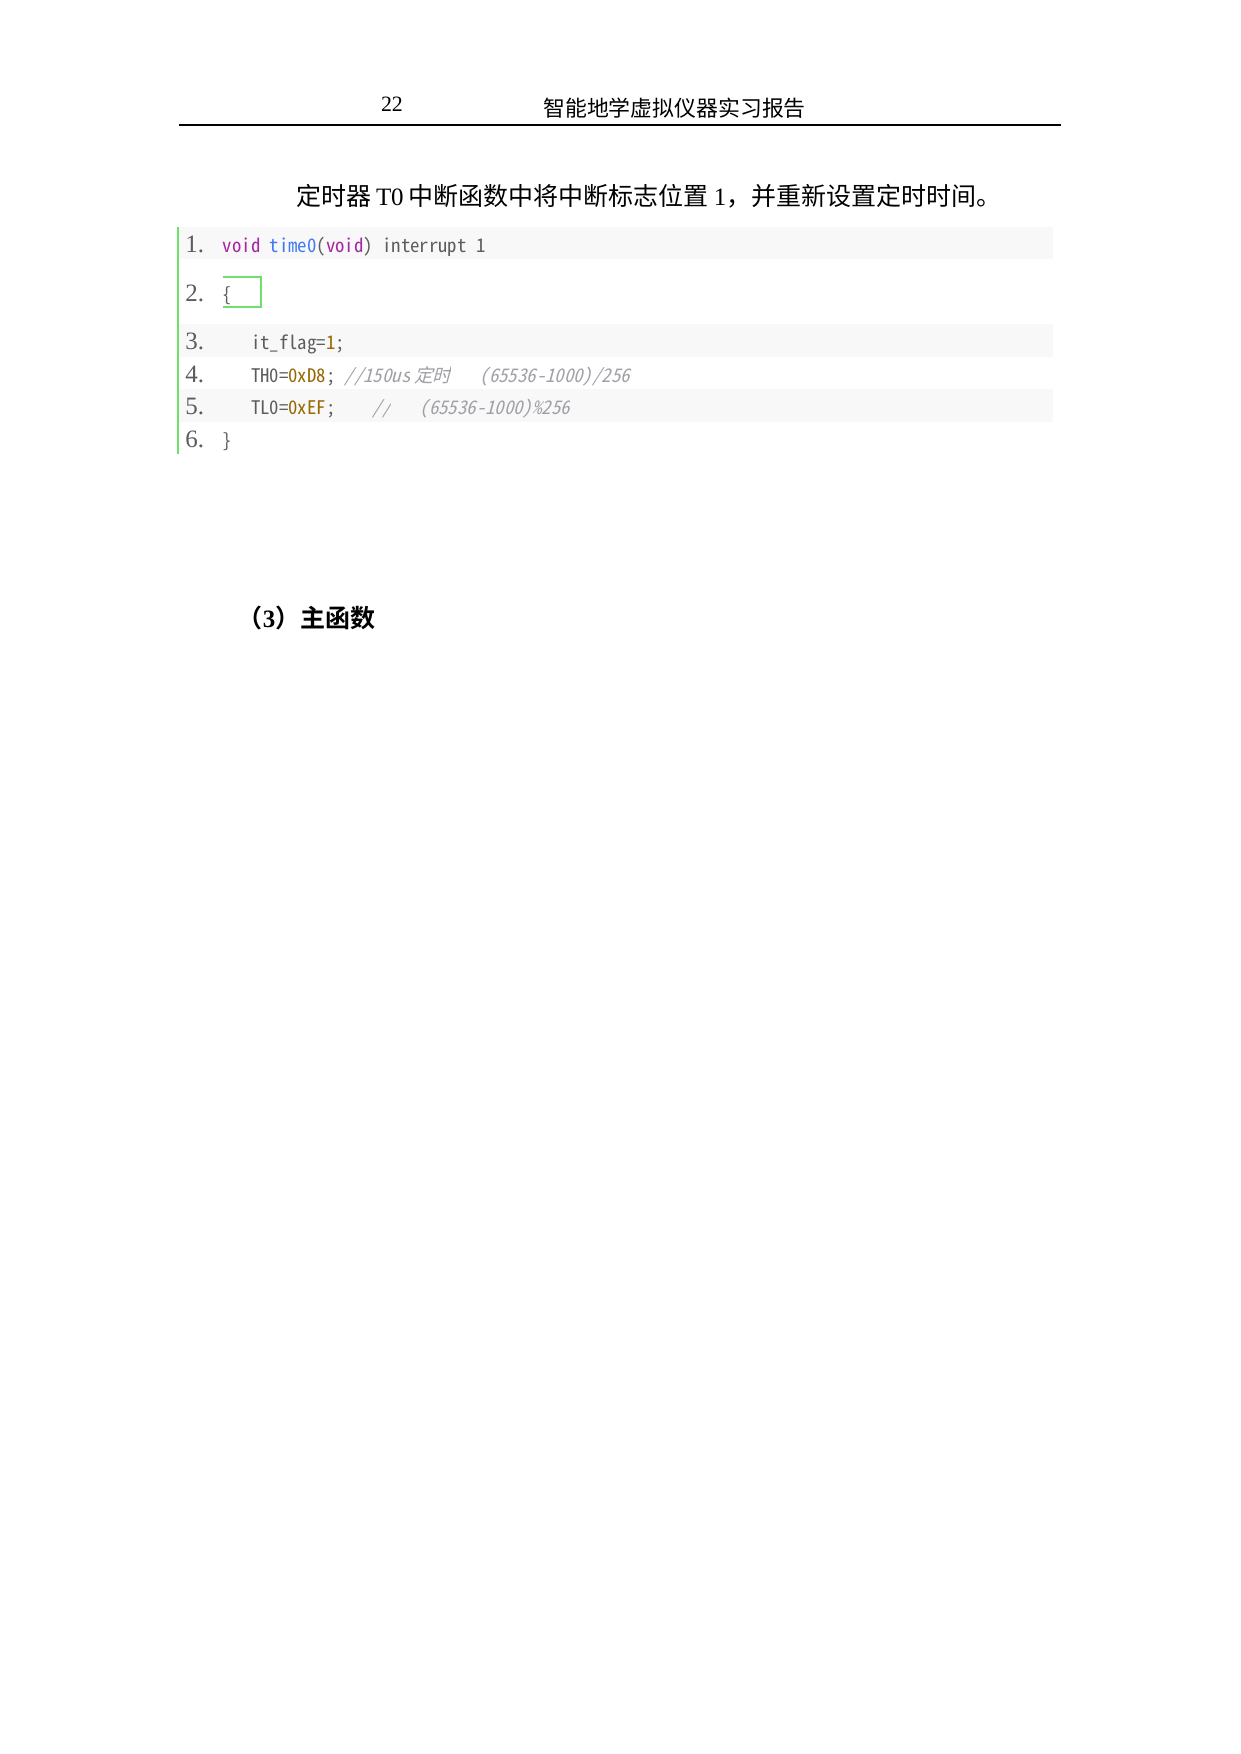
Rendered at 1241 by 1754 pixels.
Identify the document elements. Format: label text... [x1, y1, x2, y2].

list TL0=0xEF; // (65536-1000)%256 [179, 389, 1053, 422]
list 主函数 [187, 584, 1053, 649]
list { [179, 259, 1053, 324]
list TH0=0xD8; //150us定时 (65536-1000)/256 [179, 357, 1053, 389]
text 定时器T0中断函数中将中断标志位置1，并重新设置定时时间。 [187, 162, 1053, 227]
list } [179, 422, 1053, 454]
list void time0(void) interrupt 1 [179, 227, 1053, 259]
list it_flag=1; [179, 324, 1053, 357]
